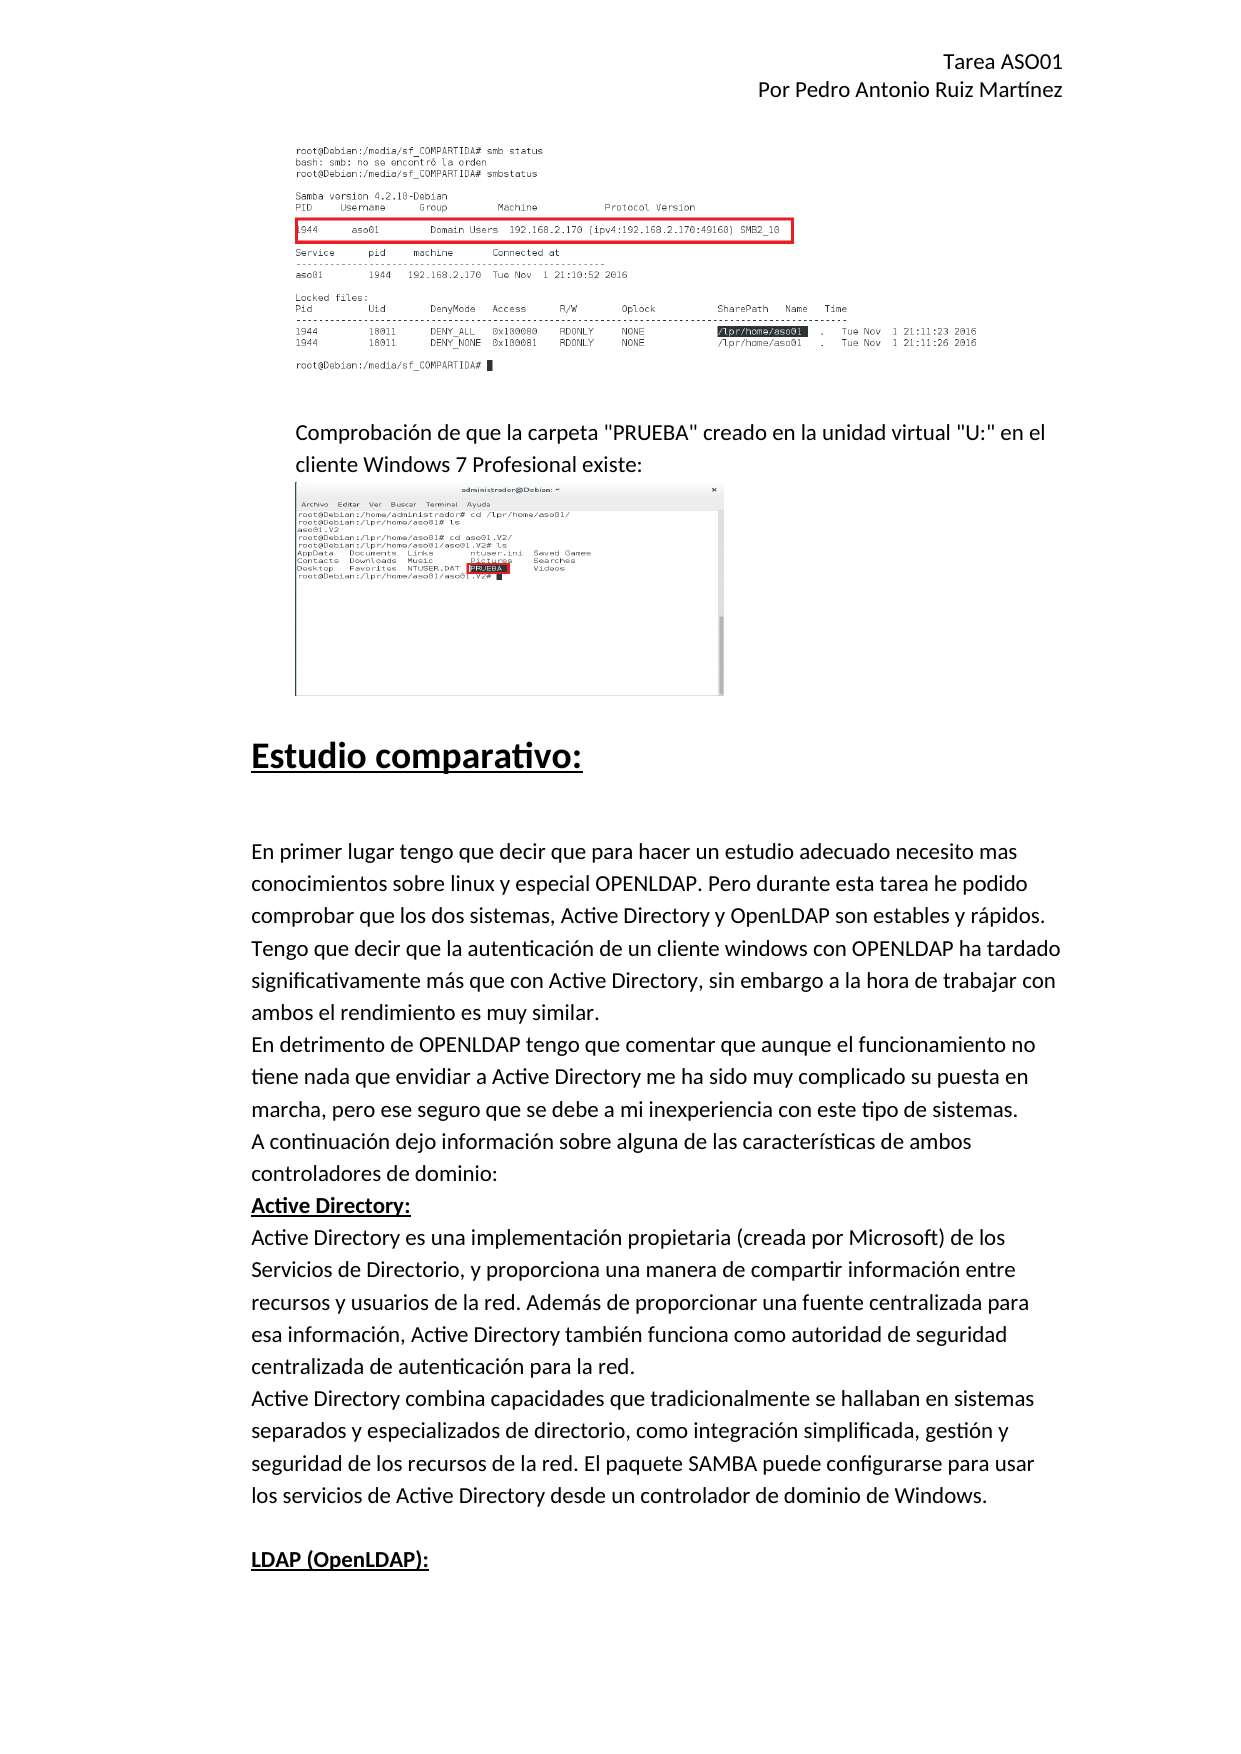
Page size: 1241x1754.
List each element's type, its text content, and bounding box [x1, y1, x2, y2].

text A continuación dejo información sobre alguna de las características de ambos controladores de dominio: [251, 1127, 1063, 1187]
text Active Directory: [251, 1191, 1063, 1219]
text Active Directory es una implementación propietaria (creada por Microsoft) de los Servicios de Directorio, y proporciona una manera de compartir información entre recursos y usuarios de la red. Además de proporcionar una fuente centralizada para esa información, Active Directory también funciona como autoridad de seguridad centralizada de autenticación para la red. [251, 1223, 1063, 1380]
text LDAP (OpenLDAP): [251, 1545, 1063, 1573]
text Active Directory combina capacidades que tradicionalmente se hallaban en sistemas separados y especializados de directorio, como integración simplificada, gestión y seguridad de los recursos de la red. El paquete SAMBA puede configurarse para usar los servicios de Active Directory desde un controlador de dominio de Windows. [251, 1384, 1063, 1509]
text En primer lugar tengo que decir que para hacer un estudio adecuado necesito mas conocimientos sobre linux y especial OPENLDAP. Pero durante esta tarea he podido comprobar que los dos sistemas, Active Directory y OpenLDAP son estables y rápidos. Tengo que decir que la autenticación de un cliente windows con OPENLDAP ha tardado significativamente más que con Active Directory, sin embargo a la hora de trabajar con ambos el rendimiento es muy similar. [251, 837, 1063, 1026]
picture [295, 482, 724, 696]
text Comprobación de que la carpeta "PRUEBA" creado en la unidad virtual "U:" en el cliente Windows 7 Profesional existe: [295, 418, 1063, 479]
picture [295, 147, 992, 382]
text Estudio comparativo: [251, 732, 1063, 778]
text En detrimento de OPENLDAP tengo que comentar que aunque el funcionamiento no tiene nada que envidiar a Active Directory me ha sido muy complicado su puesta en marcha, pero ese seguro que se debe a mi inexperiencia con este tipo de sistemas. [251, 1030, 1063, 1123]
